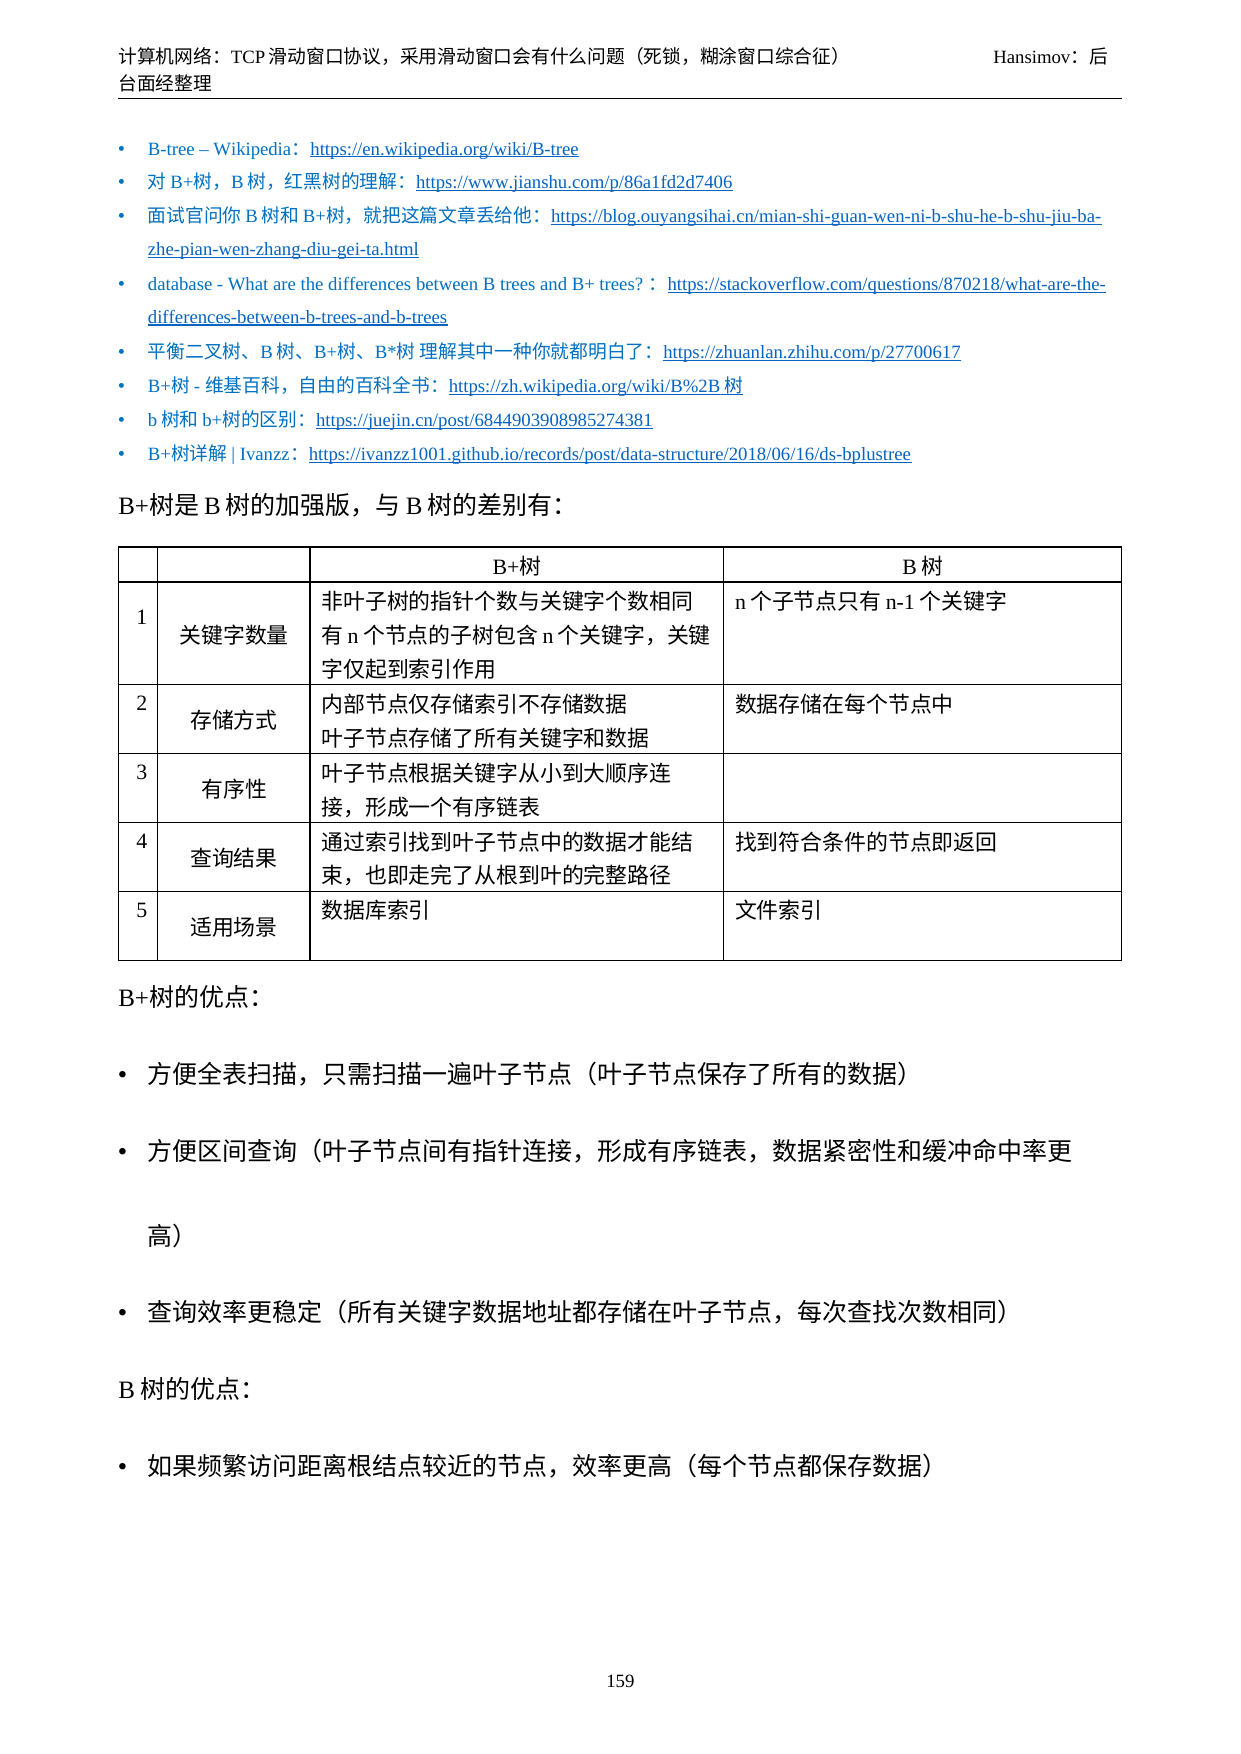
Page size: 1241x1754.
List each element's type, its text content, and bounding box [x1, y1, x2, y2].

text database - What are the differences between B trees and B+ trees? ：https://stackoverflow.com/questions/870218/what-are-the-differences-between-b-trees-and-b-trees [118, 266, 1122, 334]
text B+树 - 维基百科，自由的百科全书：https://zh.wikipedia.org/wiki/B%2B树 [118, 368, 1122, 402]
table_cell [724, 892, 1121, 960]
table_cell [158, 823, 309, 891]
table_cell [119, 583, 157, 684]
text B+树详解 | Ivanzz：https://ivanzz1001.github.io/records/post/data-structure/2018/06/16/ds-bplustree [118, 436, 1122, 469]
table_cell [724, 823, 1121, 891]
text 对B+树，B树，红黑树的理解：https://www.jianshu.com/p/86a1fd2d7406 [118, 164, 1122, 198]
text 平衡二叉树、B树、B+树、B*树 理解其中一种你就都明白了：https://zhuanlan.zhihu.com/p/27700617 [118, 334, 1122, 368]
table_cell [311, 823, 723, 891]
text 如果频繁访问距离根结点较近的节点，效率更高（每个节点都保存数据） [118, 1431, 1122, 1499]
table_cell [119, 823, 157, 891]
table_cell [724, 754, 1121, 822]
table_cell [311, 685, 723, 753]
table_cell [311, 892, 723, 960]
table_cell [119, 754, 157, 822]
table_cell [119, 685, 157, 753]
text 面试官问你B树和B+树，就把这篇文章丢给他：https://blog.ouyangsihai.cn/mian-shi-guan-wen-ni-b-shu-he-b-shu-jiu-ba-zhe-pian-wen-zhang-diu-gei-ta.html [118, 198, 1122, 266]
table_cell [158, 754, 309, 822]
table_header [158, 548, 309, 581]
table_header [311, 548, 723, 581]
text 方便区间查询（叶子节点间有指针连接，形成有序链表，数据紧密性和缓冲命中率更高） [118, 1115, 1122, 1268]
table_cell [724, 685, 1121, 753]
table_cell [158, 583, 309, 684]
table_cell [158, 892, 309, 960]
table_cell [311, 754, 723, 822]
text 方便全表扫描，只需扫描一遍叶子节点（叶子节点保存了所有的数据） [118, 1038, 1122, 1106]
text B树的优点： [118, 1354, 1122, 1422]
text 查询效率更稳定（所有关键字数据地址都存储在叶子节点，每次查找次数相同） [118, 1277, 1122, 1345]
text B+树是B树的加强版，与B树的差别有： [118, 469, 1122, 537]
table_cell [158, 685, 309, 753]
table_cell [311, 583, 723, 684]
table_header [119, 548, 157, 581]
text B+树的优点： [118, 961, 1122, 1029]
text b树和b+树的区别：https://juejin.cn/post/6844903908985274381 [118, 402, 1122, 436]
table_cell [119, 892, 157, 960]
text B-tree – Wikipedia：https://en.wikipedia.org/wiki/B-tree [118, 130, 1122, 164]
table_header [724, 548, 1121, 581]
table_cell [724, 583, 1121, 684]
